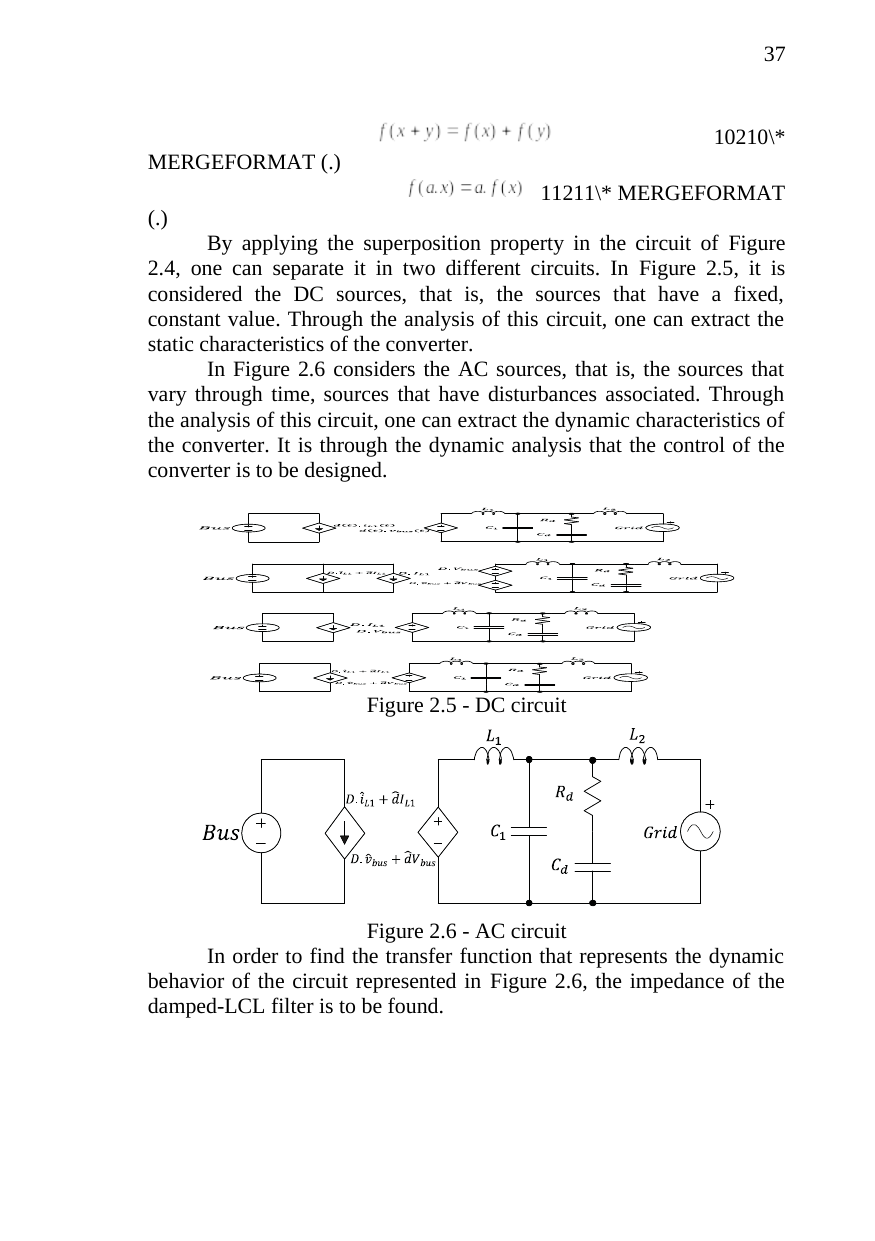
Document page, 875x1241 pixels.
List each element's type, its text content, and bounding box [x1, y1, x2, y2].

text In Figure 2.6 considers the AC sources, that is, the sources that vary through time, sources that have disturbances associated. Through the analysis of this circuit, one can extract the dynamic characteristics of the converter. It is through the dynamic analysis that the control of the converter is to be designed. [148, 356, 785, 482]
text In order to find the transfer function that represents the dynamic behavior of the circuit represented in Figure 2.6, the impedance of the damped-LCL filter is to be found. [148, 943, 785, 1019]
text Figure 2.6 - AC circuit [148, 918, 785, 943]
text By applying the superposition property in the circuit of Figure 2.4, one can separate it in two different circuits. In Figure 2.5, it is considered the DC sources, that is, the sources that have a fixed, constant value. Through the analysis of this circuit, one can extract the static characteristics of the converter. [148, 230, 785, 356]
